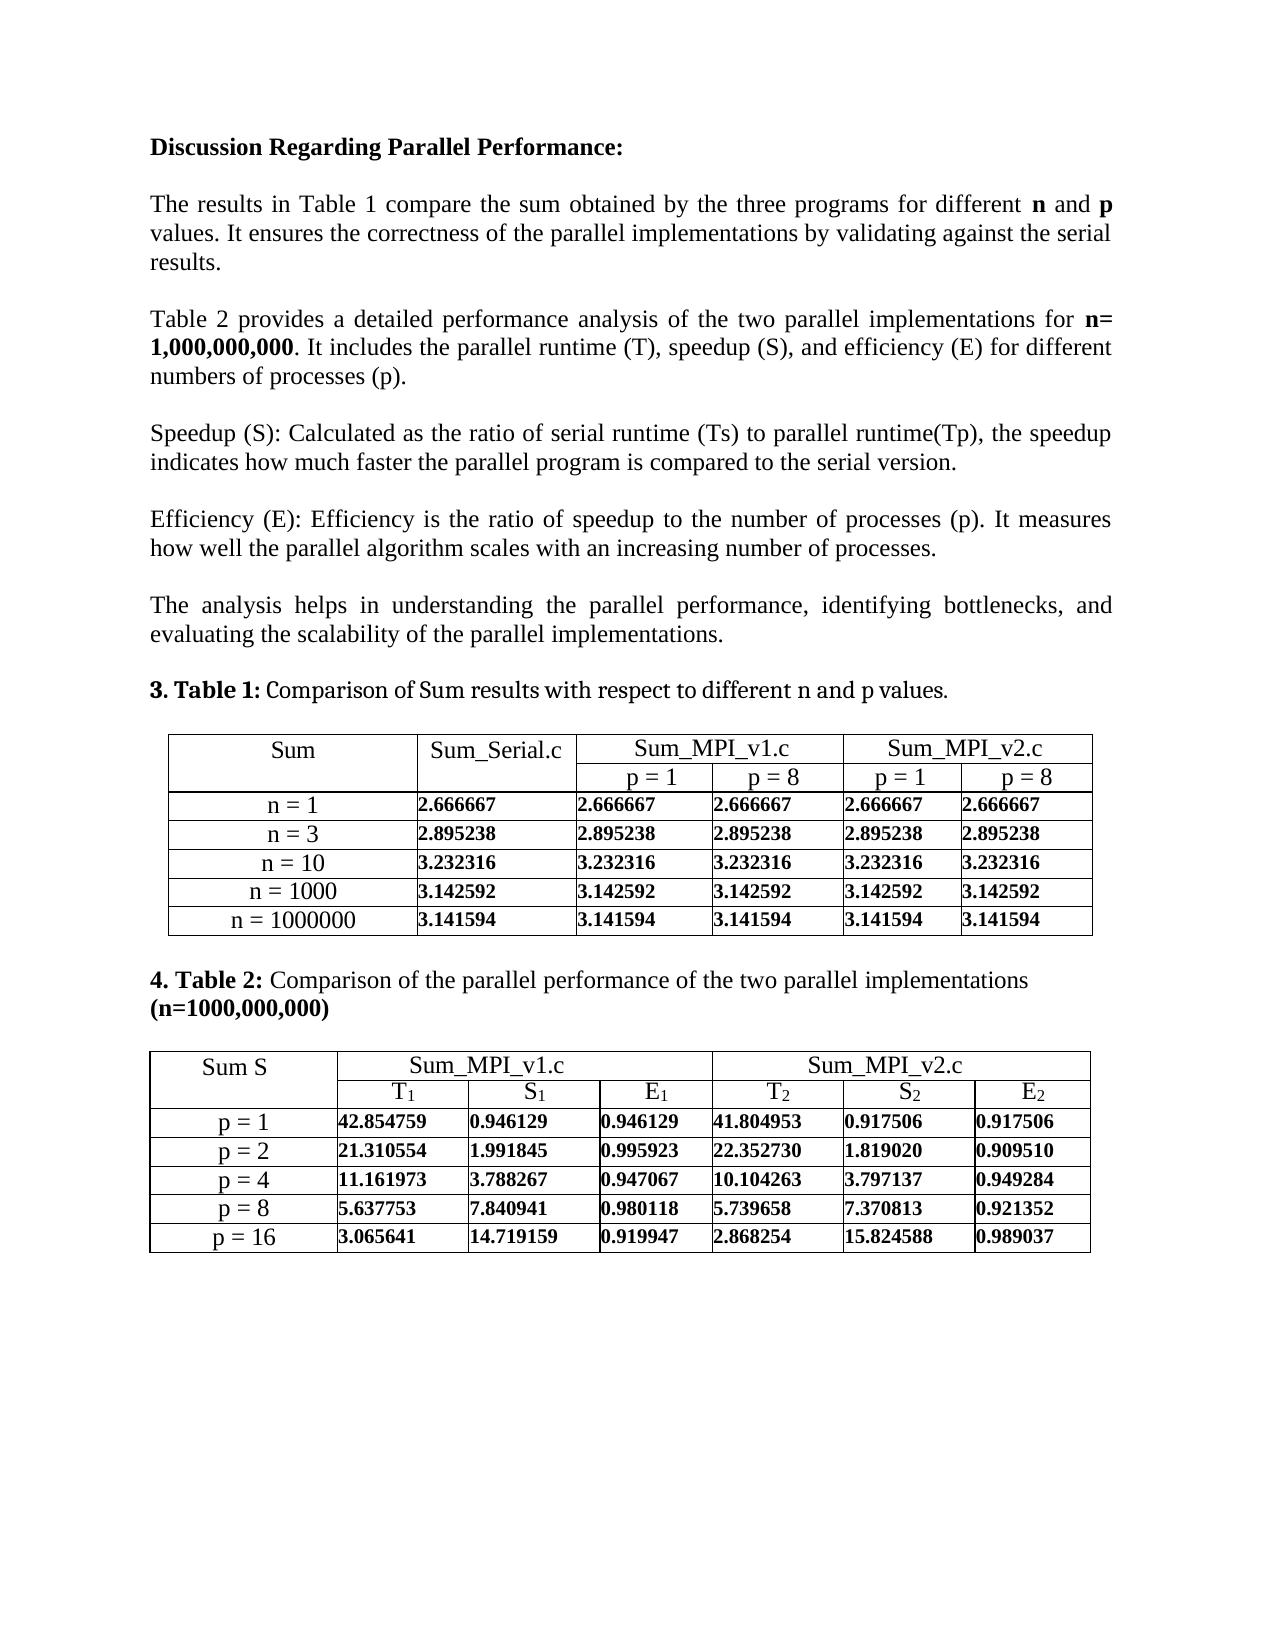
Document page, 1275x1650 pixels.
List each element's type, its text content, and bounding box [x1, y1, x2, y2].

table_cell E2 [976, 1081, 1090, 1108]
table_cell S2 [844, 1081, 974, 1108]
table_cell 1.819020 [844, 1138, 974, 1166]
table_cell 3.232316 [962, 850, 1092, 877]
table_cell p = 1 [151, 1109, 337, 1137]
table_cell T1 [338, 1081, 468, 1108]
table_cell 0.946129 [601, 1109, 712, 1137]
table_cell n = 1000 [169, 879, 417, 906]
table_header Sum_MPI_v1.c [338, 1052, 712, 1079]
table_header Sum_MPI_v2.c [713, 1052, 1090, 1079]
table_cell 3.065641 [338, 1224, 468, 1252]
table_cell p = 4 [151, 1167, 337, 1194]
table_cell p = 8 [713, 764, 843, 791]
table_cell p = 8 [151, 1195, 337, 1223]
table_cell p = 2 [151, 1138, 337, 1166]
table_cell n = 10 [169, 850, 417, 877]
table_cell 0.947067 [601, 1167, 712, 1194]
table_cell 0.917506 [976, 1109, 1090, 1137]
table_cell 15.824588 [844, 1224, 974, 1252]
table_cell 0.949284 [976, 1167, 1090, 1194]
table_cell 3.142592 [962, 879, 1092, 906]
table_cell 7.840941 [469, 1195, 599, 1223]
table_cell 3.142592 [418, 879, 576, 906]
table_cell 2.868254 [713, 1224, 843, 1252]
table_cell 1.991845 [469, 1138, 599, 1166]
table_cell 2.895238 [713, 821, 843, 849]
table_cell 3.232316 [577, 850, 712, 877]
table_cell 0.980118 [601, 1195, 712, 1223]
table_cell 2.666667 [418, 793, 576, 820]
table_cell 2.895238 [962, 821, 1092, 849]
table_cell 11.161973 [338, 1167, 468, 1194]
table_cell p = 1 [577, 764, 712, 791]
table_cell 10.104263 [713, 1167, 843, 1194]
table_cell E1 [601, 1081, 712, 1108]
text The results in Table 1 compare the sum obtained by the three programs for different n and p values. It ensures the correctness of the parallel implementations by validating against the serial results. [150, 189, 1113, 275]
table_cell 2.895238 [418, 821, 576, 849]
text Efficiency (E): Efficiency is the ratio of speedup to the number of processes (p). It measures how well the parallel algorithm scales with an increasing number of processes. [150, 504, 1113, 562]
table_cell 0.919947 [601, 1224, 712, 1252]
table_cell 3.141594 [418, 907, 576, 935]
table_cell p = 8 [962, 764, 1092, 791]
table_cell 2.666667 [962, 793, 1092, 820]
table_cell 2.666667 [577, 793, 712, 820]
text The analysis helps in understanding the parallel performance, identifying bottlenecks, and evaluating the scalability of the parallel implementations. [150, 590, 1113, 647]
table_cell S1 [469, 1081, 599, 1108]
table_header Sum_MPI_v2.c [844, 735, 1092, 763]
table_cell 5.739658 [713, 1195, 843, 1223]
table_cell 0.921352 [976, 1195, 1090, 1223]
table_cell p = 16 [151, 1224, 337, 1252]
table_cell 3.142592 [577, 879, 712, 906]
table_cell 42.854759 [338, 1109, 468, 1137]
table_cell p = 1 [844, 764, 961, 791]
table_cell n = 1 [169, 793, 417, 820]
text Table 2 provides a detailed performance analysis of the two parallel implementations for n= 1,000,000,000. It includes the parallel runtime (T), speedup (S), and efficiency (E) for different numbers of processes (p). [150, 304, 1113, 390]
text Discussion Regarding Parallel Performance: [150, 132, 1113, 161]
table_cell n = 3 [169, 821, 417, 849]
table_cell 21.310554 [338, 1138, 468, 1166]
table_cell 41.804953 [713, 1109, 843, 1137]
table_cell 5.637753 [338, 1195, 468, 1223]
table_header Sum S [151, 1052, 337, 1108]
table_cell 3.232316 [418, 850, 576, 877]
text 4. Table 2: Comparison of the parallel performance of the two parallel implementations (n=1000,000,000) [150, 965, 1125, 1022]
table_cell 0.917506 [844, 1109, 974, 1137]
table_cell 3.142592 [713, 879, 843, 906]
table_cell 0.946129 [469, 1109, 599, 1137]
table_cell 3.797137 [844, 1167, 974, 1194]
table_cell n = 1000000 [169, 907, 417, 935]
text Speedup (S): Calculated as the ratio of serial runtime (Ts) to parallel runtime(Tp), the speedup indicates how much faster the parallel program is compared to the serial version. [150, 418, 1113, 476]
table_cell 2.895238 [844, 821, 961, 849]
table_cell 3.142592 [844, 879, 961, 906]
table_cell 0.989037 [976, 1224, 1090, 1252]
table_cell 7.370813 [844, 1195, 974, 1223]
table_cell 3.141594 [713, 907, 843, 935]
text 3. Table 1: Comparison of Sum results with respect to different n and p values. [150, 676, 1125, 705]
table_cell 3.141594 [577, 907, 712, 935]
table_cell 3.788267 [469, 1167, 599, 1194]
table_cell 0.995923 [601, 1138, 712, 1166]
table_cell 3.141594 [844, 907, 961, 935]
table_header Sum [169, 735, 417, 791]
table_header Sum_Serial.c [418, 735, 576, 791]
table_cell 0.909510 [976, 1138, 1090, 1166]
table_cell 2.895238 [577, 821, 712, 849]
table_cell 14.719159 [469, 1224, 599, 1252]
table_cell 22.352730 [713, 1138, 843, 1166]
table_header Sum_MPI_v1.c [577, 735, 843, 763]
table_cell 3.232316 [844, 850, 961, 877]
table_cell 2.666667 [844, 793, 961, 820]
table_cell 3.232316 [713, 850, 843, 877]
table_cell 2.666667 [713, 793, 843, 820]
table_cell T2 [713, 1081, 843, 1108]
table_cell 3.141594 [962, 907, 1092, 935]
